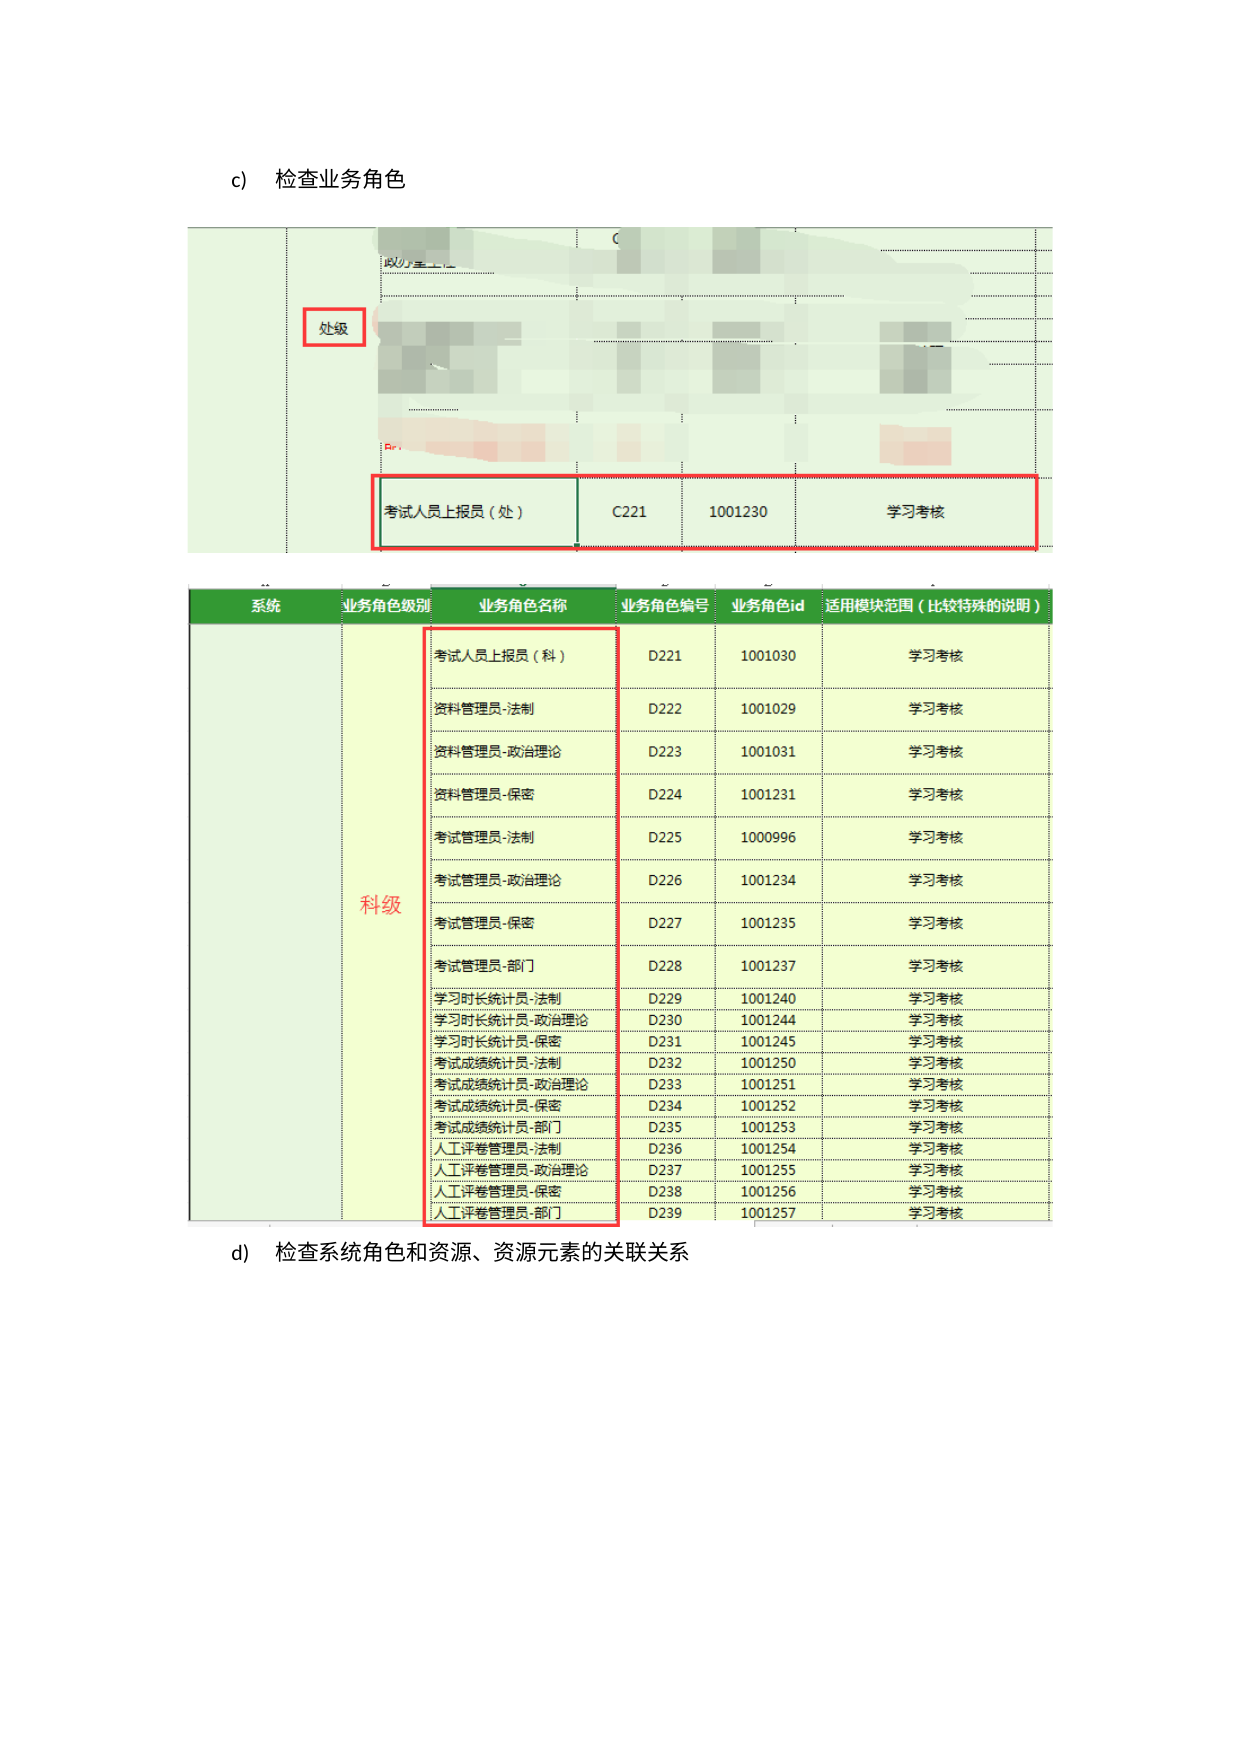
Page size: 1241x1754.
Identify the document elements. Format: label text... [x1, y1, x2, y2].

list 检查业务角色 [231, 162, 1053, 194]
picture [187, 227, 1053, 553]
list 检查系统角色和资源、资源元素的关联关系 [231, 1234, 1053, 1267]
picture [187, 584, 1053, 1227]
